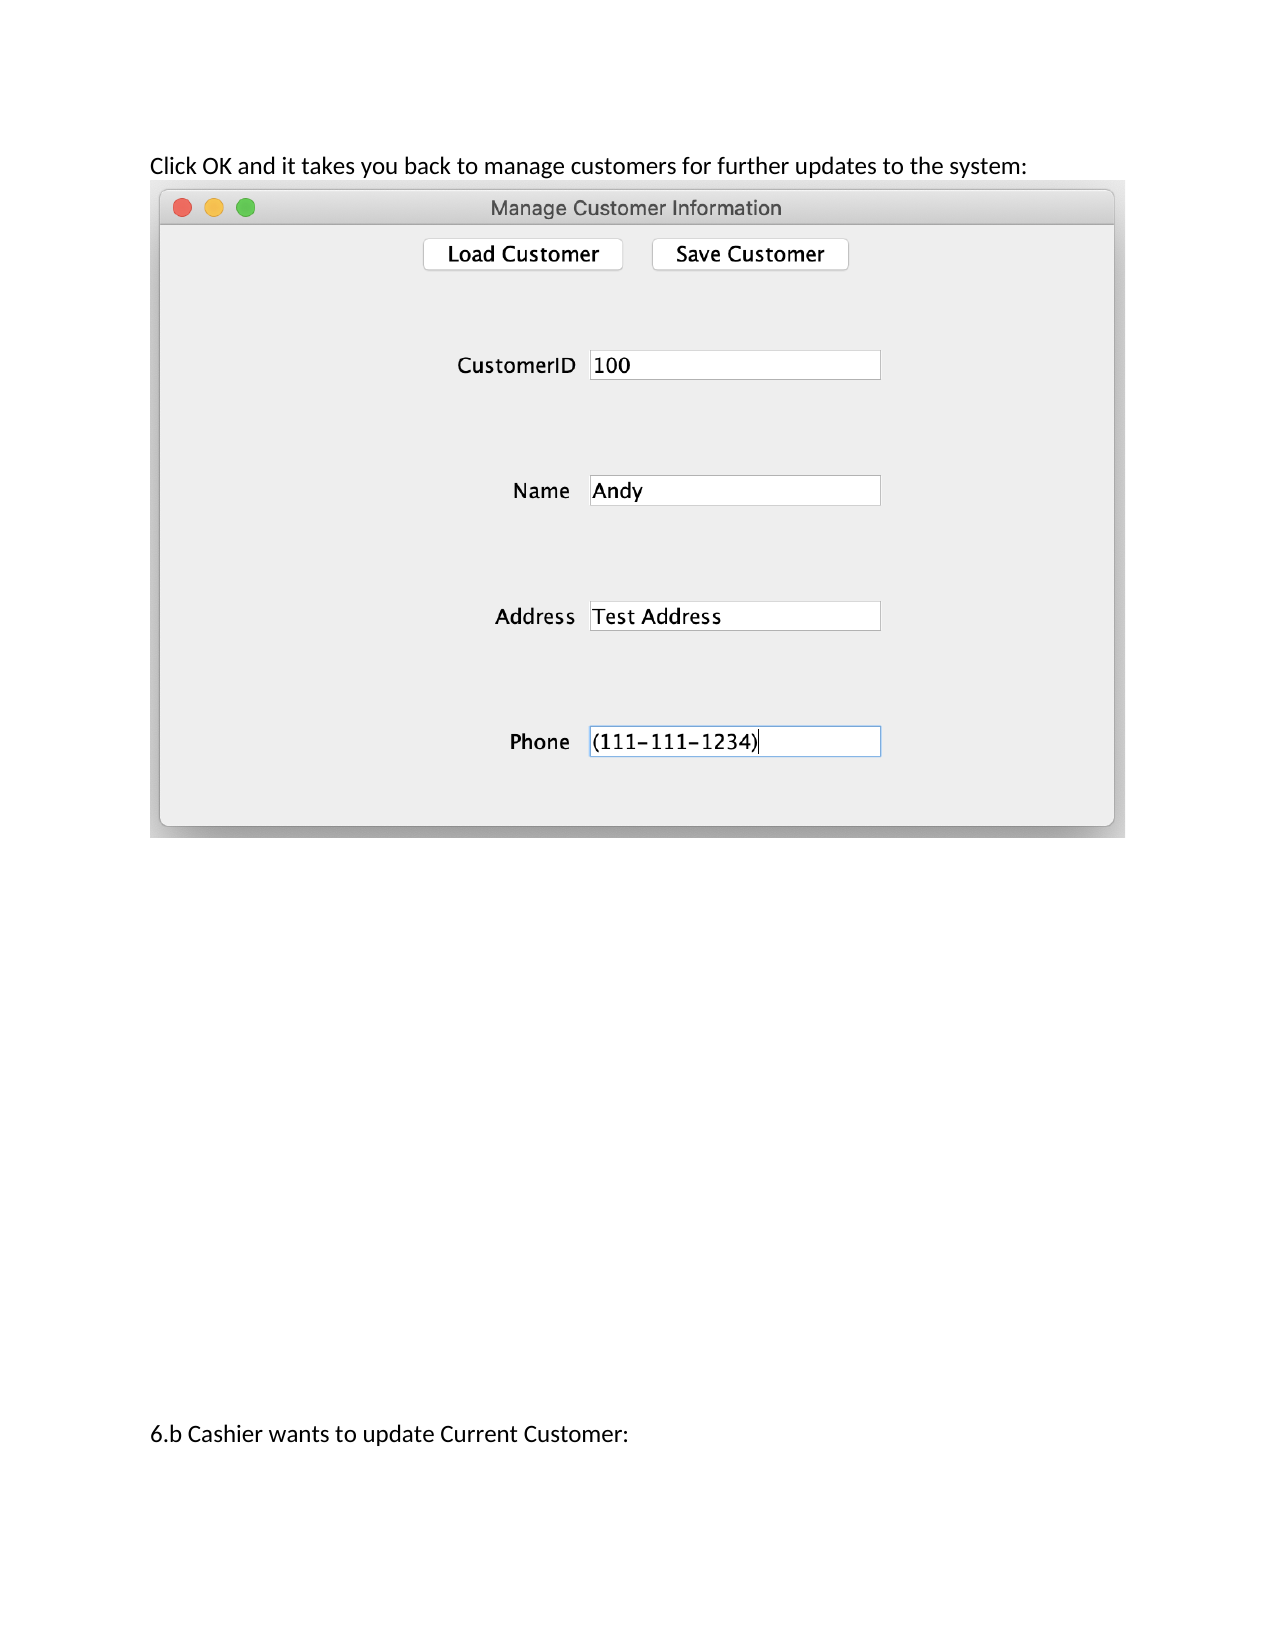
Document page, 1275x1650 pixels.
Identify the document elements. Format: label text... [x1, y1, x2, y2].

picture [150, 180, 1125, 838]
text 6.b Cashier wants to update Current Customer: [150, 1418, 1125, 1448]
text Click OK and it takes you back to manage customers for further updates to the system: [150, 150, 1125, 180]
